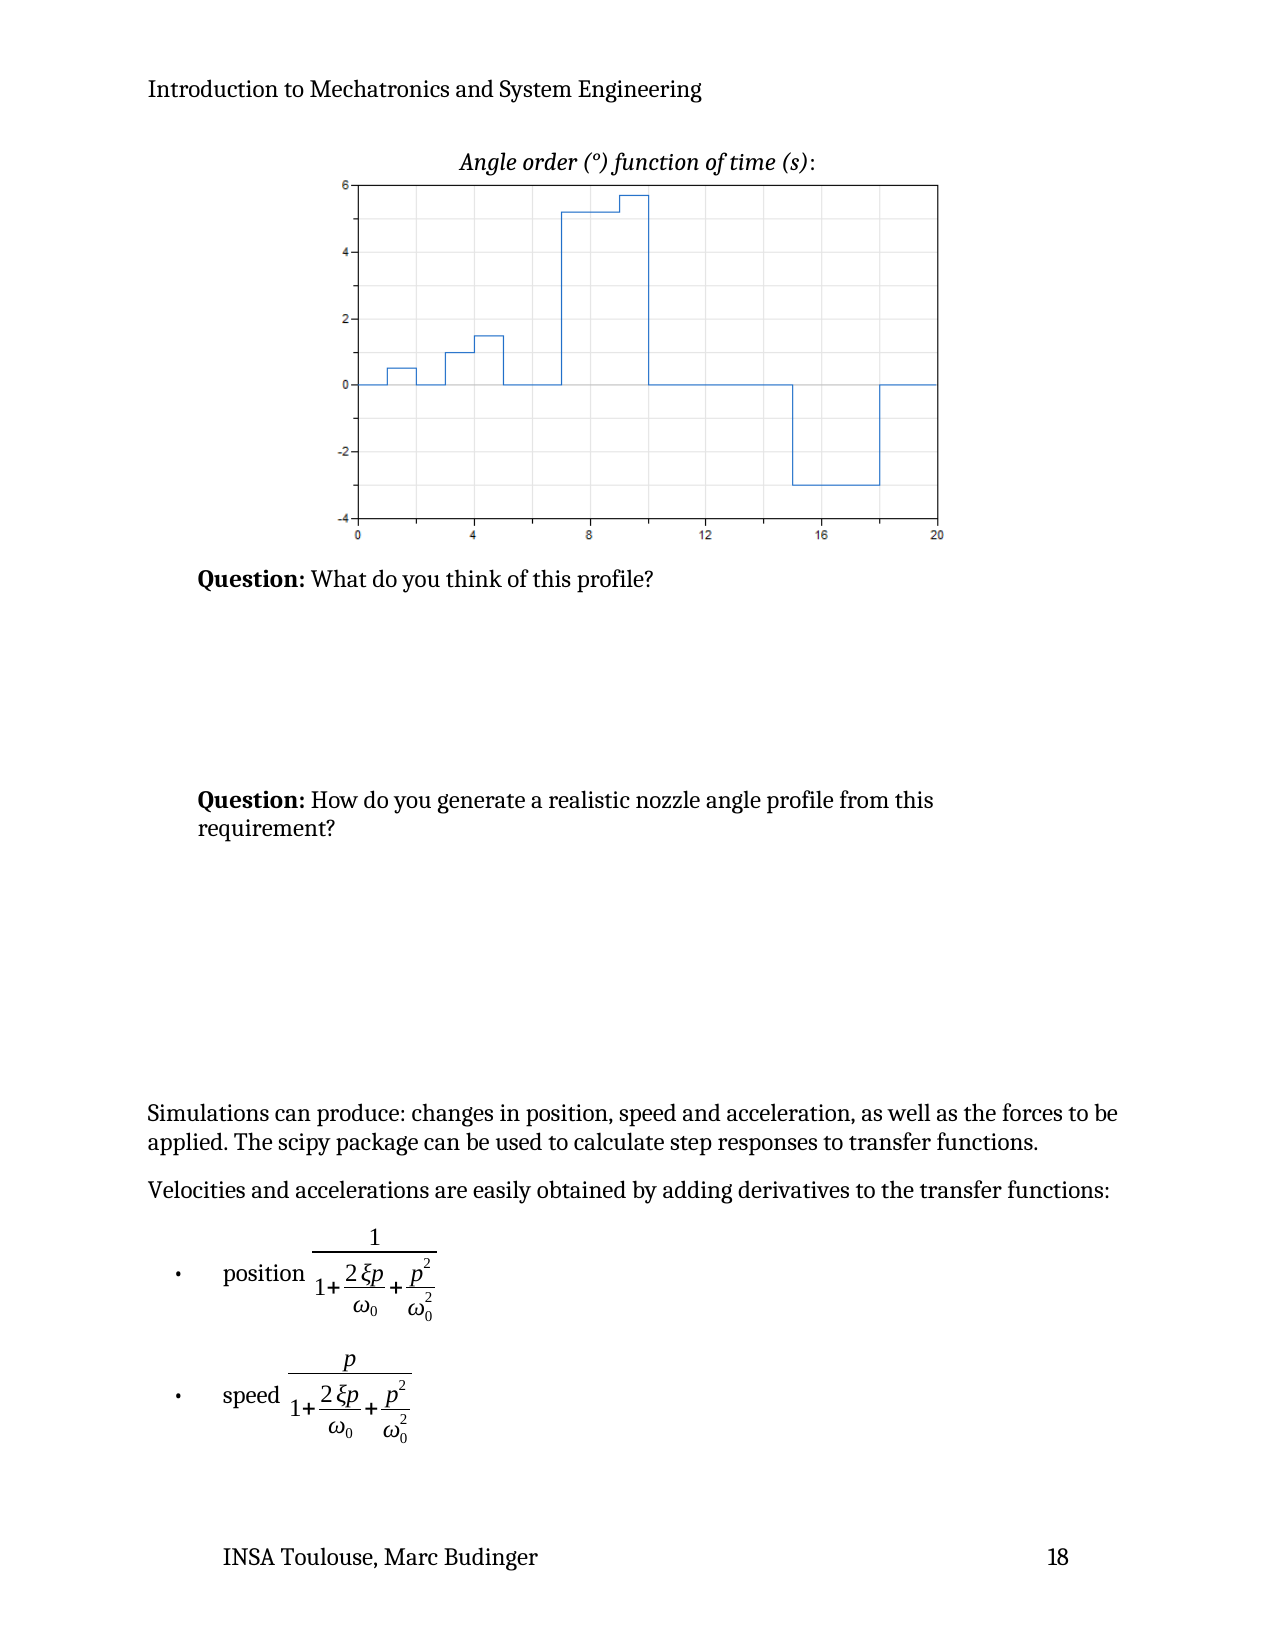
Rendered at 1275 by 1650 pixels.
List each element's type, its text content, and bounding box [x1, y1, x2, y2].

picture [321, 176, 954, 546]
list speed [173, 1345, 1127, 1446]
text Question: How do you generate a realistic nozzle angle profile from this requirement? [198, 786, 1077, 843]
text Question: What do you think of this profile? [198, 565, 1077, 593]
list position [173, 1223, 1127, 1324]
text Velocities and accelerations are easily obtained by adding derivatives to the transfer functions: [148, 1176, 1127, 1204]
text Simulations can produce: changes in position, speed and acceleration, as well as the forces to be applied. The scipy package can be used to calculate step responses to transfer functions. [148, 1099, 1127, 1157]
